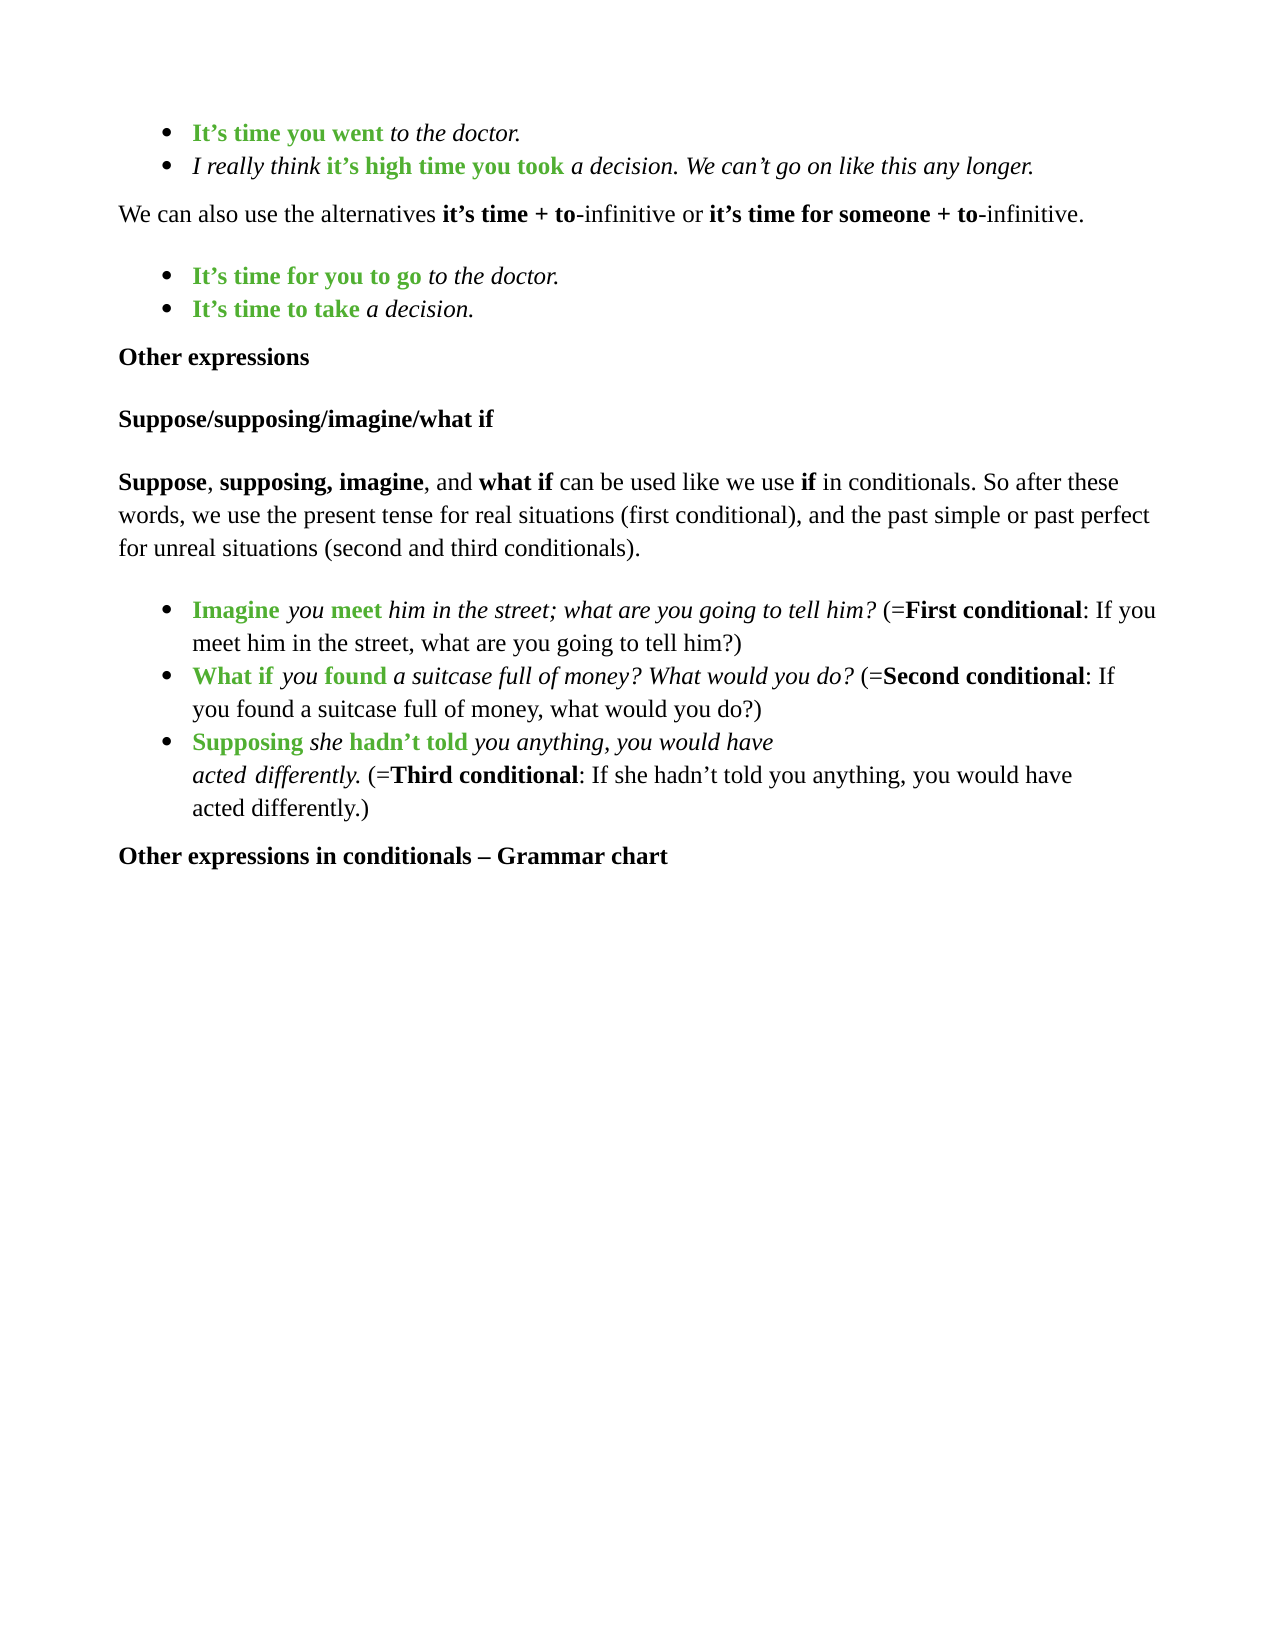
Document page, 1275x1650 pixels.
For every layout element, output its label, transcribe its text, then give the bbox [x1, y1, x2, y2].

subtitle Other expressions [118, 342, 1157, 371]
subtitle Suppose/supposing/imagine/what if [118, 404, 1157, 433]
list It’s time for you to go to the doctor. [162, 261, 1157, 290]
subtitle Other expressions in conditionals – Grammar chart [118, 841, 1157, 870]
text We can also use the alternatives it’s time + to-infinitive or it’s time for someone + to-infinitive. [118, 199, 1157, 227]
list What if you found a suitcase full of money? What would you do? (=Second conditional: If you found a suitcase full of money, what would you do?) [162, 661, 1157, 723]
list It’s time you went to the doctor. [162, 118, 1157, 147]
list I really think it’s high time you took a decision. We can’t go on like this any longer. [162, 151, 1157, 180]
list Imagine you meet him in the street; what are you going to tell him? (=First conditional: If you meet him in the street, what are you going to tell him?) [162, 595, 1157, 657]
list It’s time to take a decision. [162, 294, 1157, 323]
text Suppose, supposing, imagine, and what if can be used like we use if in conditionals. So after these words, we use the present tense for real situations (first conditional), and the past simple or past perfect for unreal situations (second and third conditionals). [118, 467, 1157, 562]
list Supposing she hadn’t told you anything, you would have acted differently. (=Third conditional: If she hadn’t told you anything, you would have acted differently.) [162, 727, 1157, 822]
